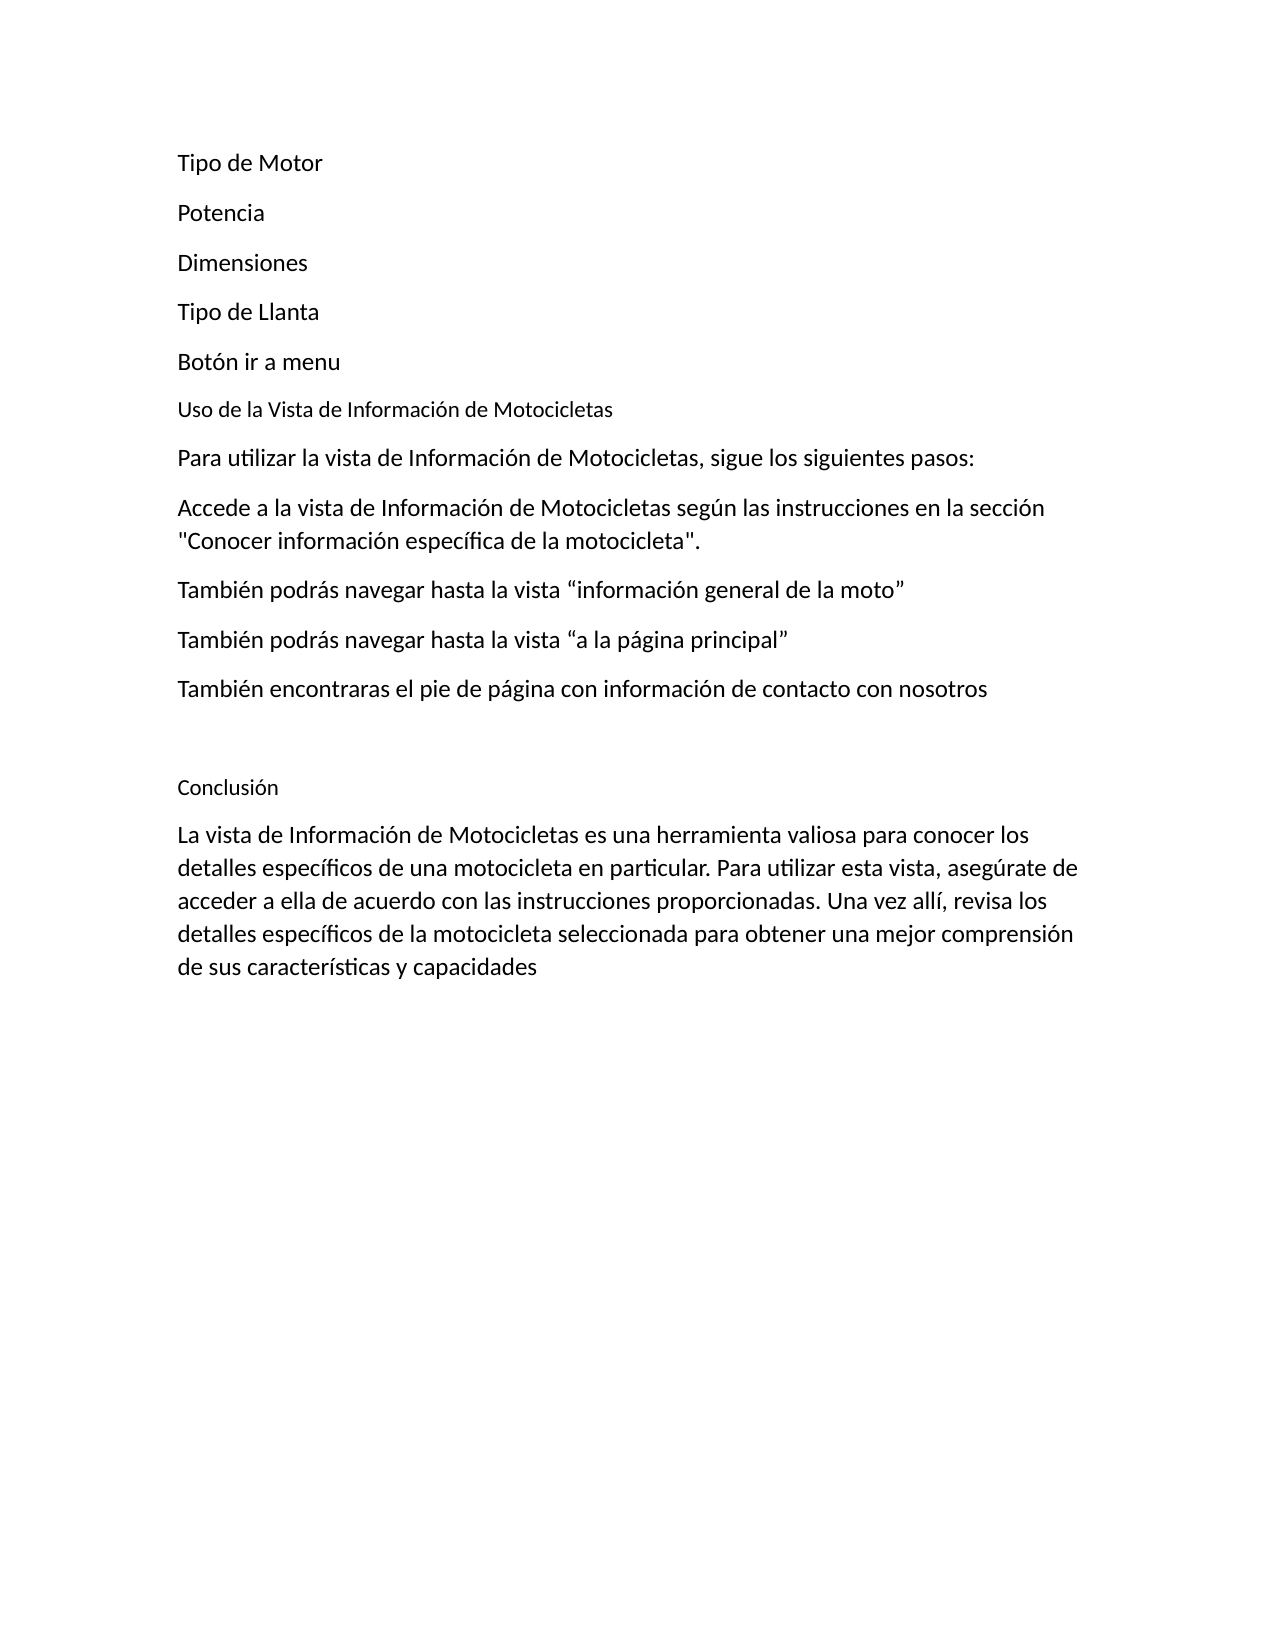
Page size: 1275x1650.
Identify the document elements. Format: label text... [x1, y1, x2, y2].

text Tipo de Motor [177, 148, 1098, 178]
text Tipo de Llanta [177, 296, 1098, 327]
text También encontraras el pie de página con información de contacto con nosotros [177, 674, 1098, 704]
text La vista de Información de Motocicletas es una herramienta valiosa para conocer los detalles específicos de una motocicleta en particular. Para utilizar esta vista, asegúrate de acceder a ella de acuerdo con las instrucciones proporcionadas. Una vez allí, revisa los detalles específicos de la motocicleta seleccionada para obtener una mejor comprensión de sus características y capacidades [177, 820, 1098, 982]
text Conclusión [177, 773, 1098, 801]
text Accede a la vista de Información de Motocicletas según las instrucciones en la sección "Conocer información específica de la motocicleta". [177, 492, 1098, 555]
text También podrás navegar hasta la vista “información general de la moto” [177, 574, 1098, 605]
text Dimensiones [177, 247, 1098, 277]
text Para utilizar la vista de Información de Motocicletas, sigue los siguientes pasos: [177, 442, 1098, 473]
text Botón ir a menu [177, 346, 1098, 376]
text También podrás navegar hasta la vista “a la página principal” [177, 624, 1098, 654]
text Potencia [177, 197, 1098, 228]
text Uso de la Vista de Información de Motocicletas [177, 396, 1098, 423]
